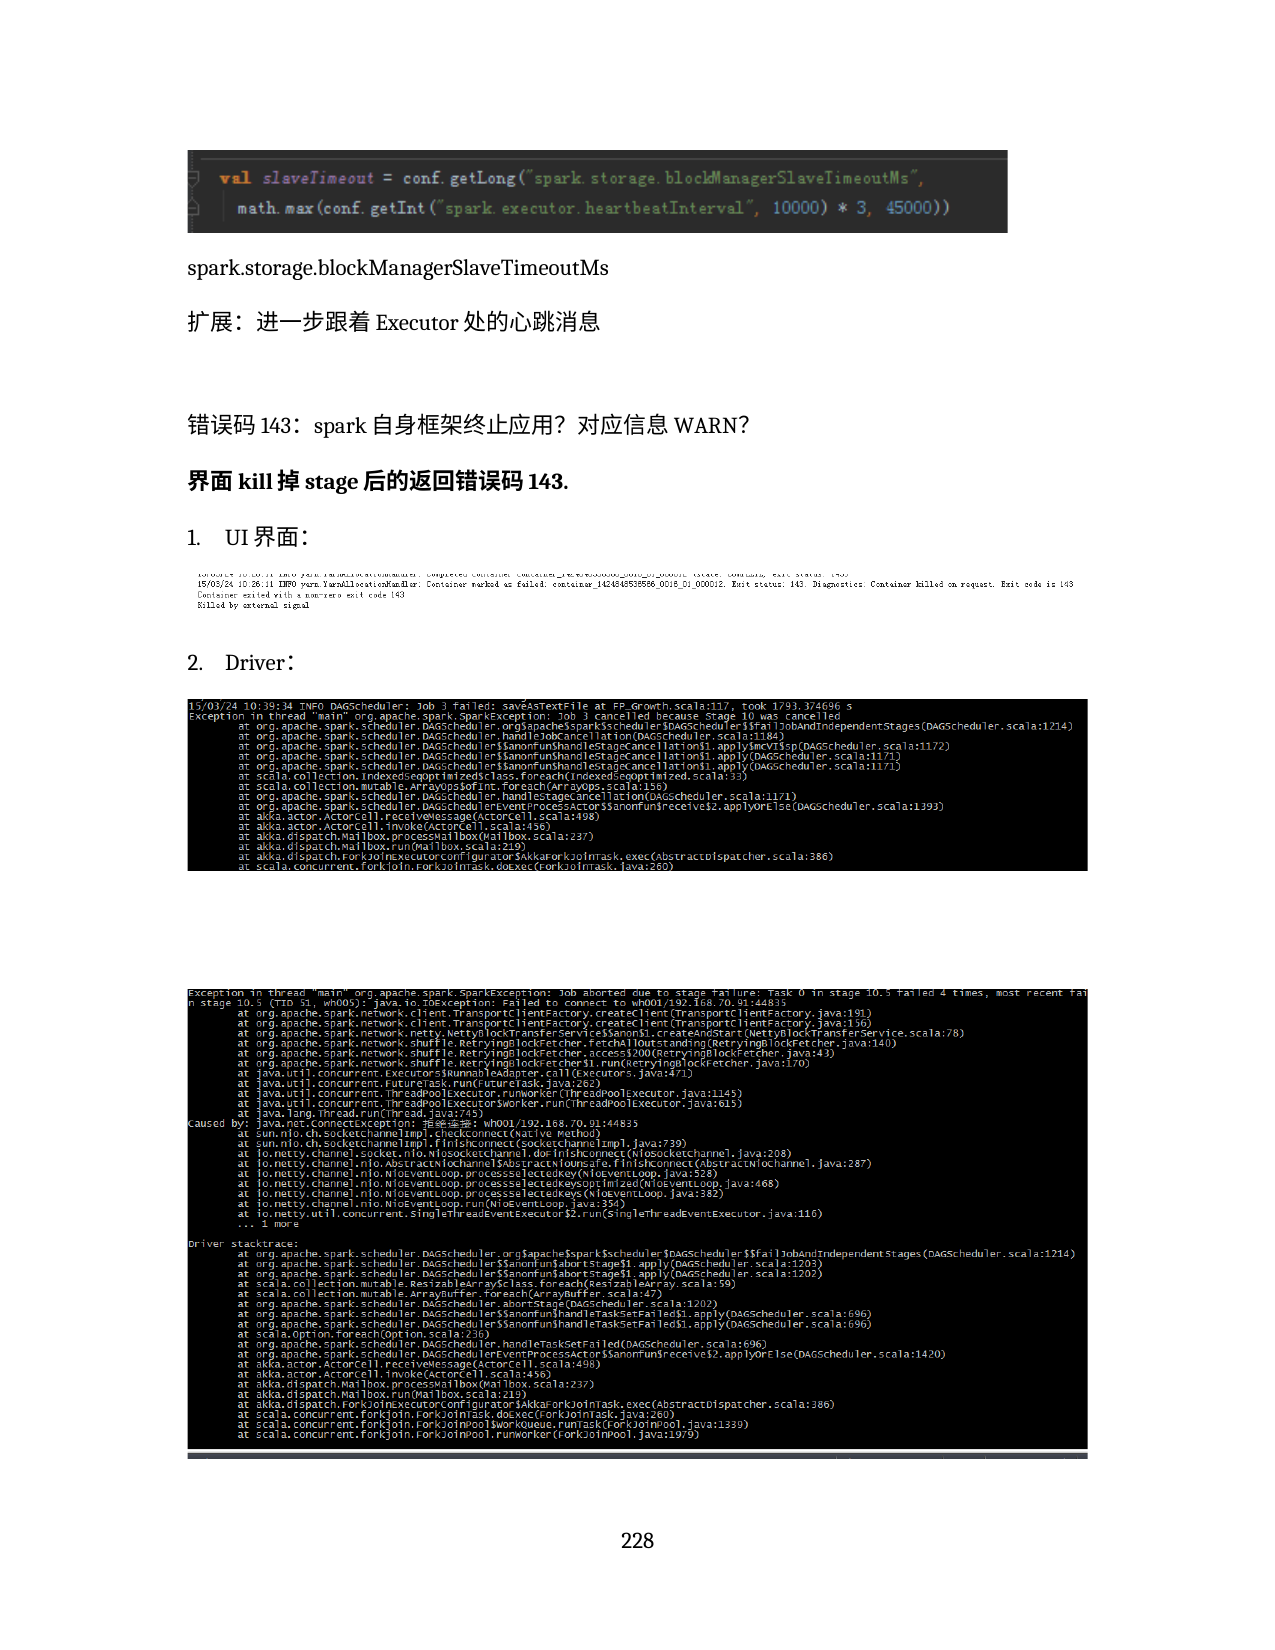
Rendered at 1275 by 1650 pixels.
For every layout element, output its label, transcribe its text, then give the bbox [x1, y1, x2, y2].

text 错误码143：spark自身框架终止应用？对应信息WARN？ [187, 407, 1087, 441]
text spark.storage.blockManagerSlaveTimeoutMs [187, 255, 1087, 281]
text 界面kill掉stage后的返回错误码143. [187, 463, 1087, 496]
list Driver： [187, 644, 1087, 677]
list UI界面： [187, 519, 1087, 552]
picture [187, 989, 1088, 1459]
picture [187, 150, 1008, 233]
text 扩展：进一步跟着Executor处的心跳消息 [187, 303, 1087, 337]
picture [187, 699, 1088, 871]
picture [187, 574, 1088, 622]
